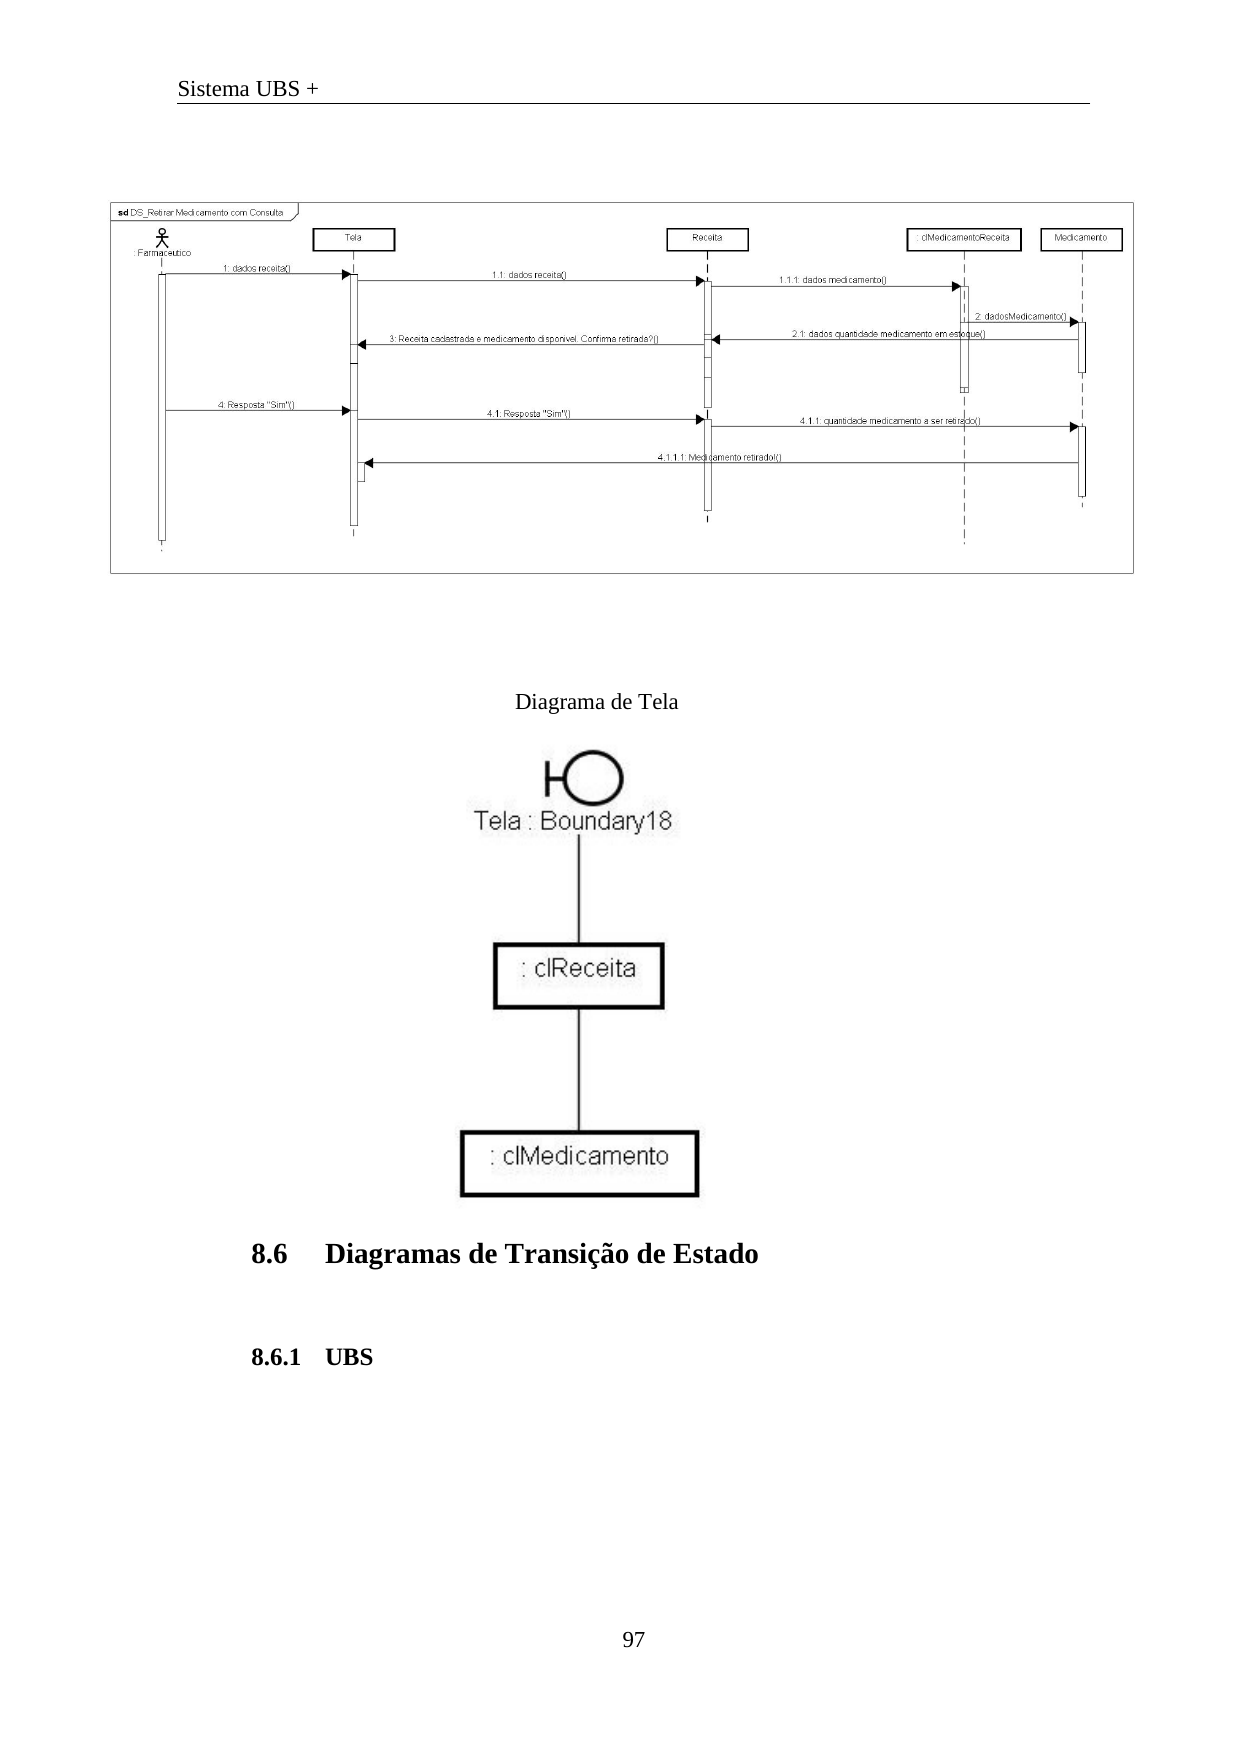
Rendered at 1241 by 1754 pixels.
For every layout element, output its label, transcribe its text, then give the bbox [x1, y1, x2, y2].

text 8.6.1 UBS [177, 1342, 1090, 1371]
picture [103, 195, 1140, 580]
text 8.6 Diagramas de Transição de Estado [177, 1237, 1090, 1270]
text Diagrama de Tela [103, 688, 1090, 715]
picture [454, 733, 739, 1218]
